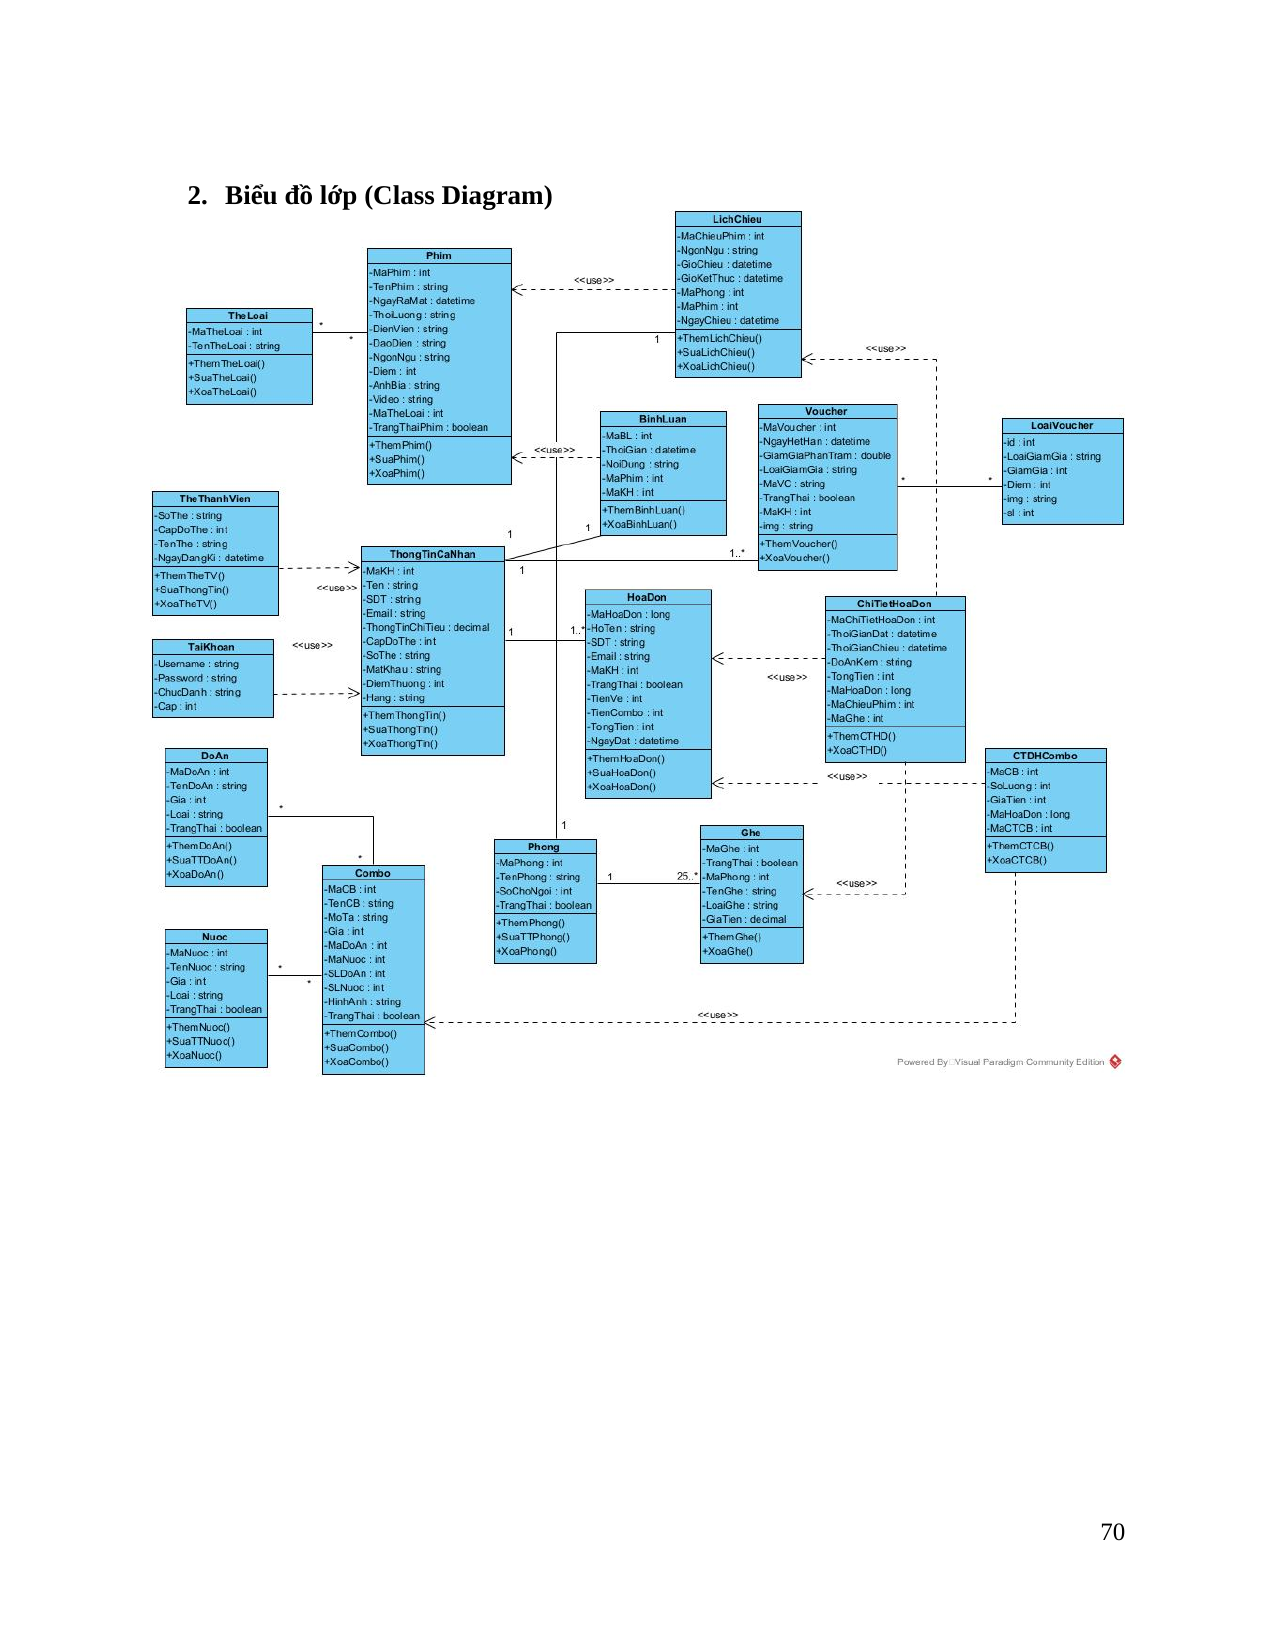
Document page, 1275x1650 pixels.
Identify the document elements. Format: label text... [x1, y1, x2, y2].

subtitle Biểu đồ lớp (Class Diagram) [187, 179, 1125, 210]
picture [150, 210, 1125, 1077]
